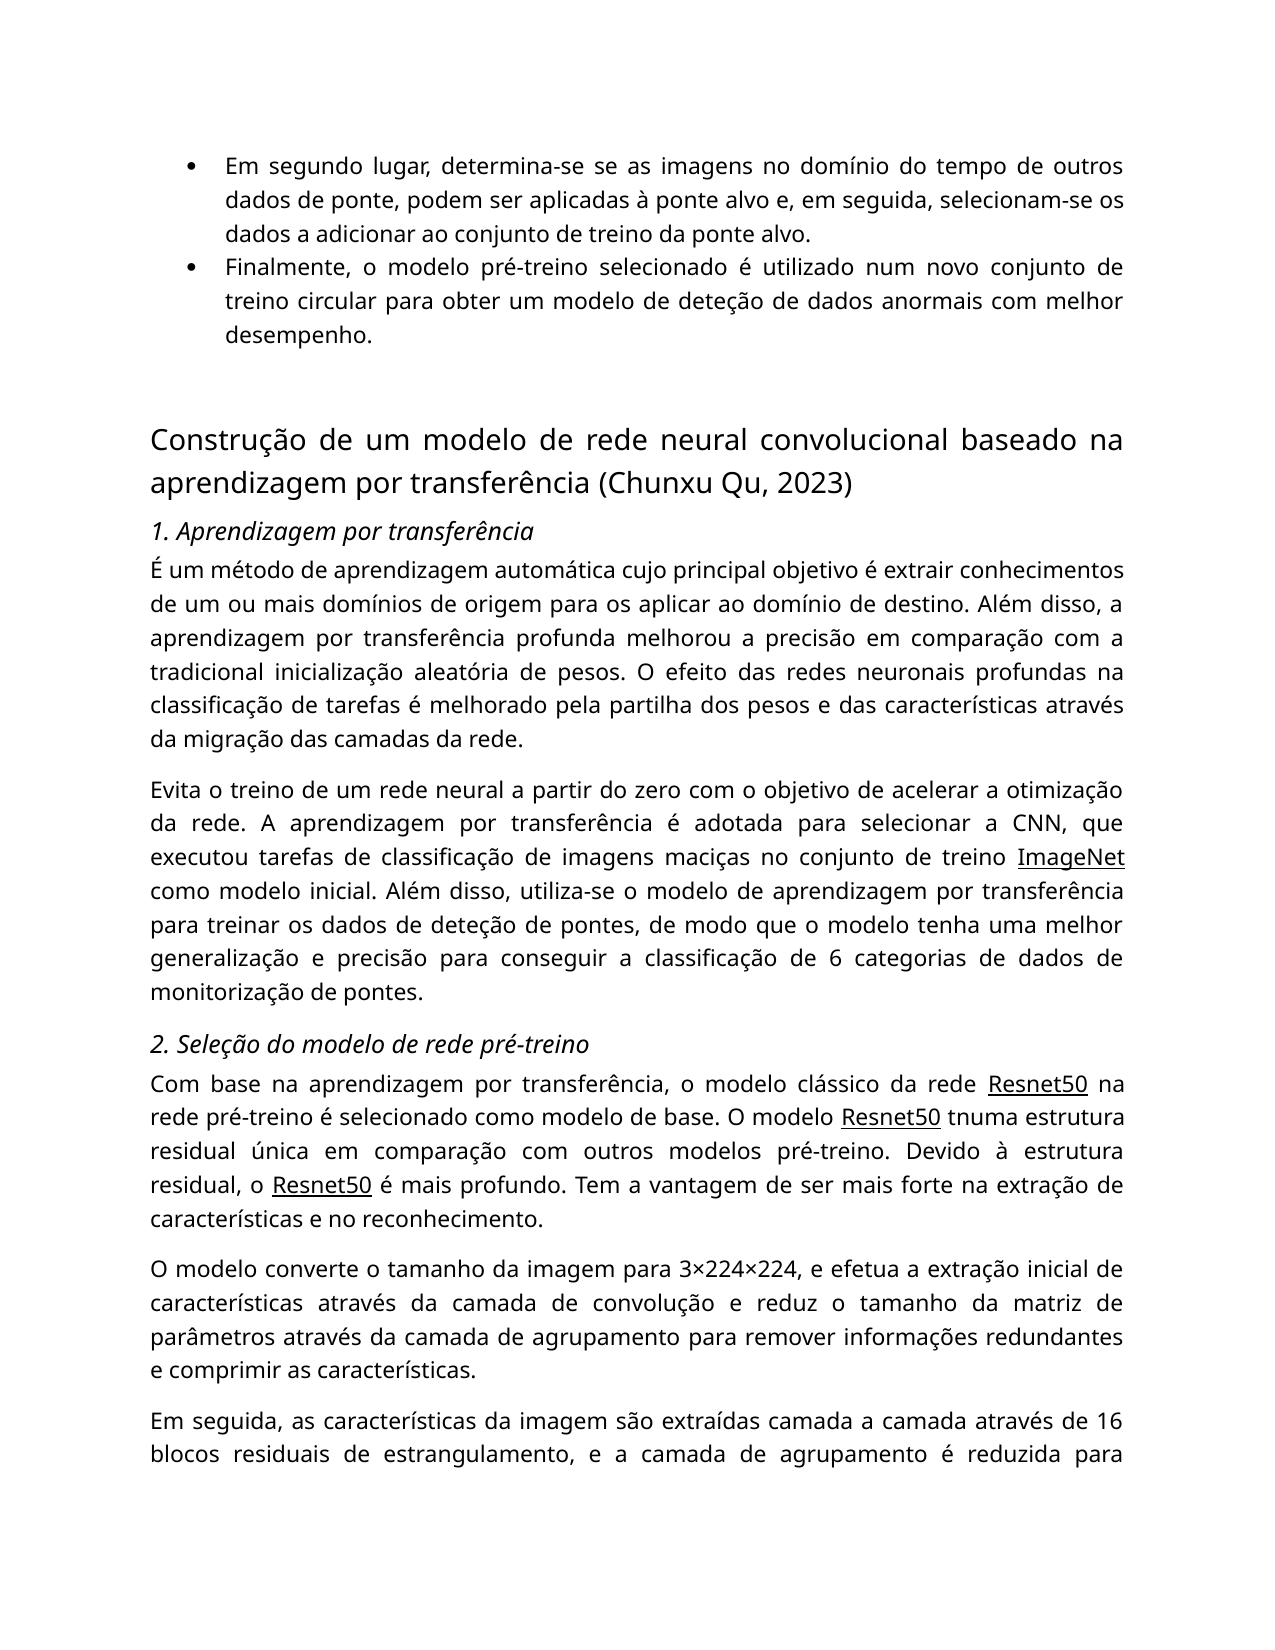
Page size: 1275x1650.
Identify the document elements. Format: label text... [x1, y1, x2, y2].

subtitle Construção de um modelo de rede neural convolucional baseado na aprendizagem por transferência [150, 419, 1125, 502]
subtitle 1. Aprendizagem por transferência [150, 513, 1125, 548]
subtitle 2. Seleção do modelo de rede pré-treino [150, 1027, 1125, 1061]
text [150, 1404, 1125, 1469]
list Em segundo lugar, determina-se se as imagens no domínio do tempo de outros dados de ponte, podem ser aplicadas à ponte alvo e, em seguida, selecionam-se os dados a adicionar ao conjunto de treino da ponte alvo. [187, 150, 1125, 249]
text O modelo converte o tamanho da imagem para 3×224×224, e efetua a extração inicial de características através da camada de convolução e reduz o tamanho da matriz de parâmetros através da camada de agrupamento para remover informações redundantes e comprimir as características. [150, 1253, 1125, 1385]
text Com base na aprendizagem por transferência, o modelo clássico da rede Resnet50 na rede pré-treino é selecionado como modelo de base. O modelo Resnet50 tnuma estrutura residual única em comparação com outros modelos pré-treino. Devido à estrutura residual, o Resnet50 é mais profundo. Tem a vantagem de ser mais forte na extração de características e no reconhecimento. [150, 1067, 1125, 1234]
text Evita o treino de um rede neural a partir do zero com o objetivo de acelerar a otimização da rede. A aprendizagem por transferência é adotada para selecionar a CNN, que executou tarefas de classificação de imagens maciças no conjunto de treino ImageNet como modelo inicial. Além disso, utiliza-se o modelo de aprendizagem por transferência para treinar os dados de deteção de pontes, de modo que o modelo tenha uma melhor generalização e precisão para conseguir a classificação de 6 categorias de dados de monitorização de pontes. [150, 774, 1125, 1007]
list Finalmente, o modelo pré-treino selecionado é utilizado num novo conjunto de treino circular para obter um modelo de deteção de dados anormais com melhor desempenho. [187, 251, 1125, 350]
text É um método de aprendizagem automática cujo principal objetivo é extrair conhecimentos de um ou mais domínios de origem para os aplicar ao domínio de destino. Além disso, a aprendizagem por transferência profunda melhorou a precisão em comparação com a tradicional inicialização aleatória de pesos. O efeito das redes neuronais profundas na classificação de tarefas é melhorado pela partilha dos pesos e das características através da migração das camadas da rede. [150, 554, 1125, 754]
